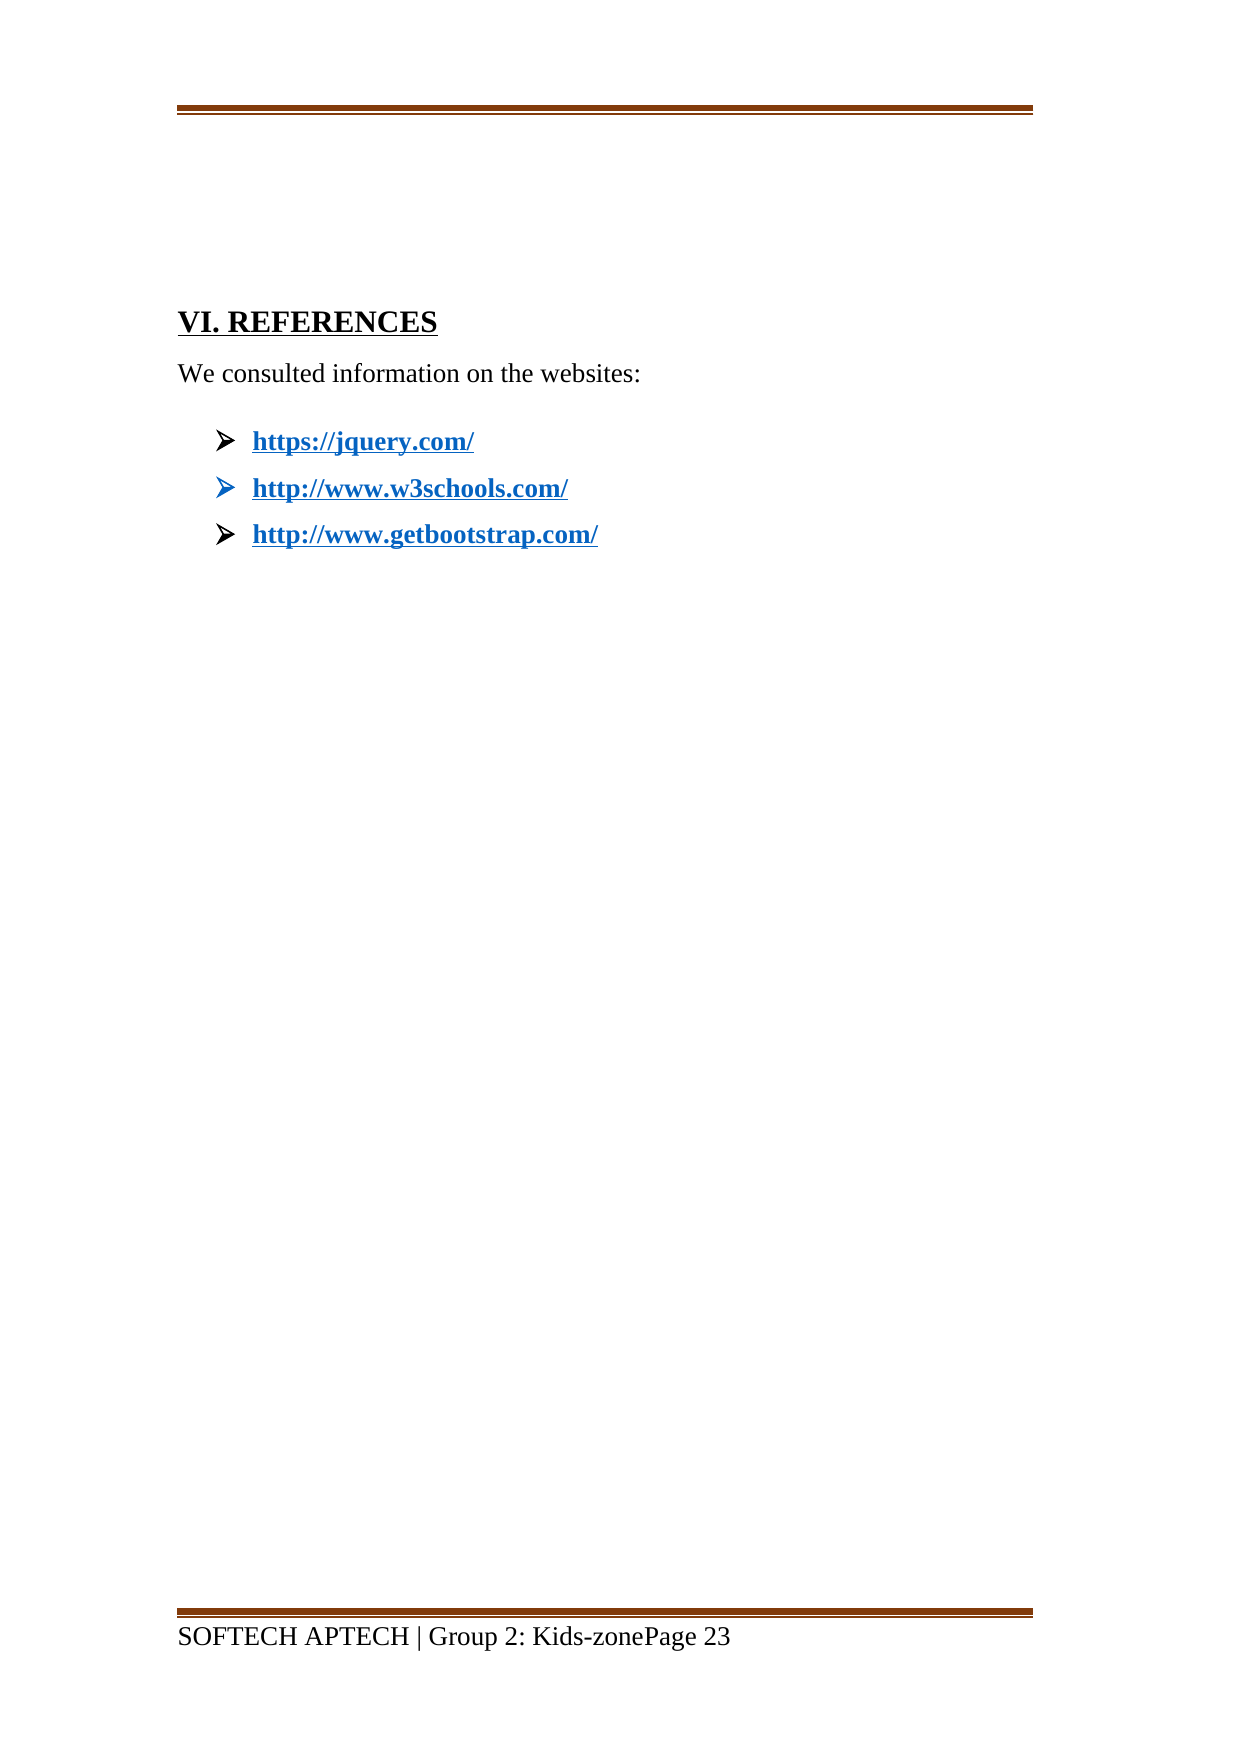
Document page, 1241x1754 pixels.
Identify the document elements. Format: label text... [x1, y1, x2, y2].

list https://jquery.com/ [215, 425, 1033, 456]
text We consulted information on the websites: [177, 357, 1033, 388]
list http://www.w3schools.com/ [215, 472, 1033, 503]
list http://www.getbootstrap.com/ [215, 518, 1033, 550]
subtitle VI. REFERENCES [177, 303, 1033, 339]
